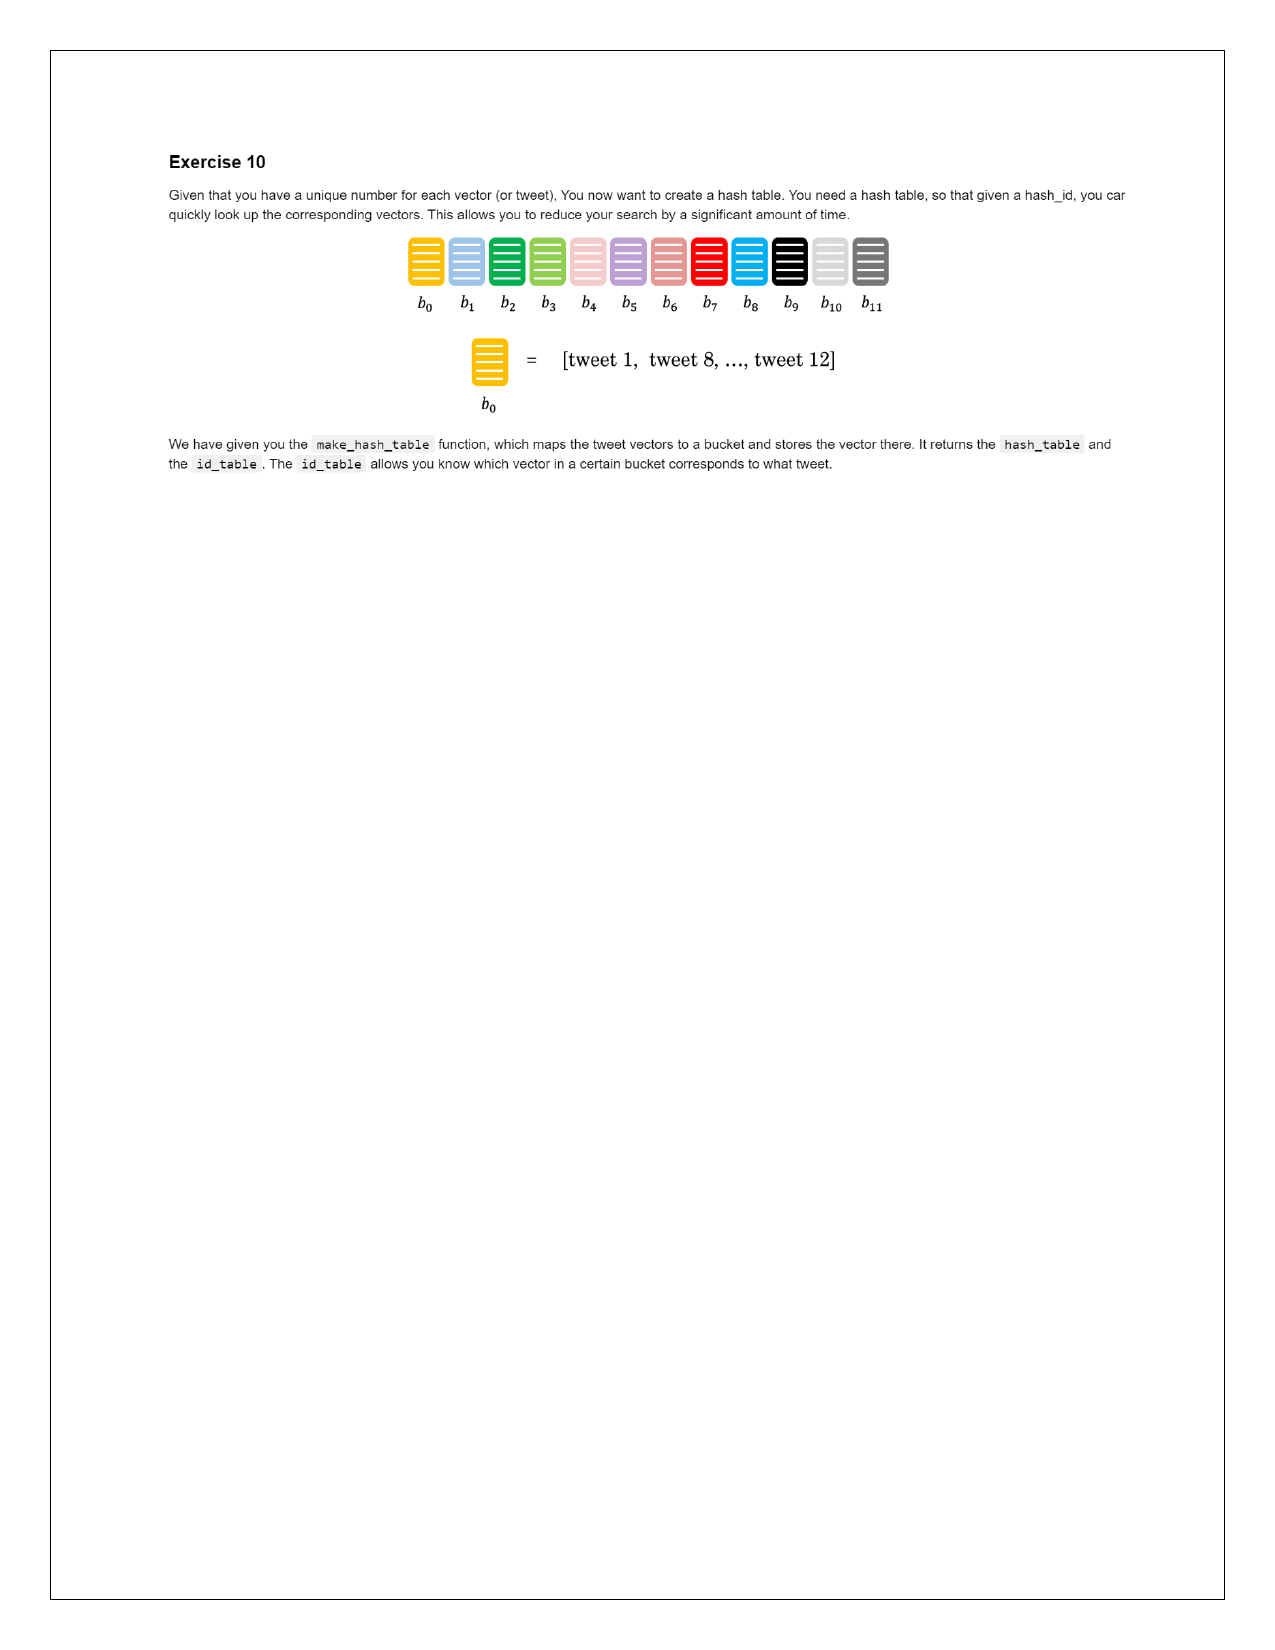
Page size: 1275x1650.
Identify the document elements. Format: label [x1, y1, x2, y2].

picture [150, 150, 1125, 495]
